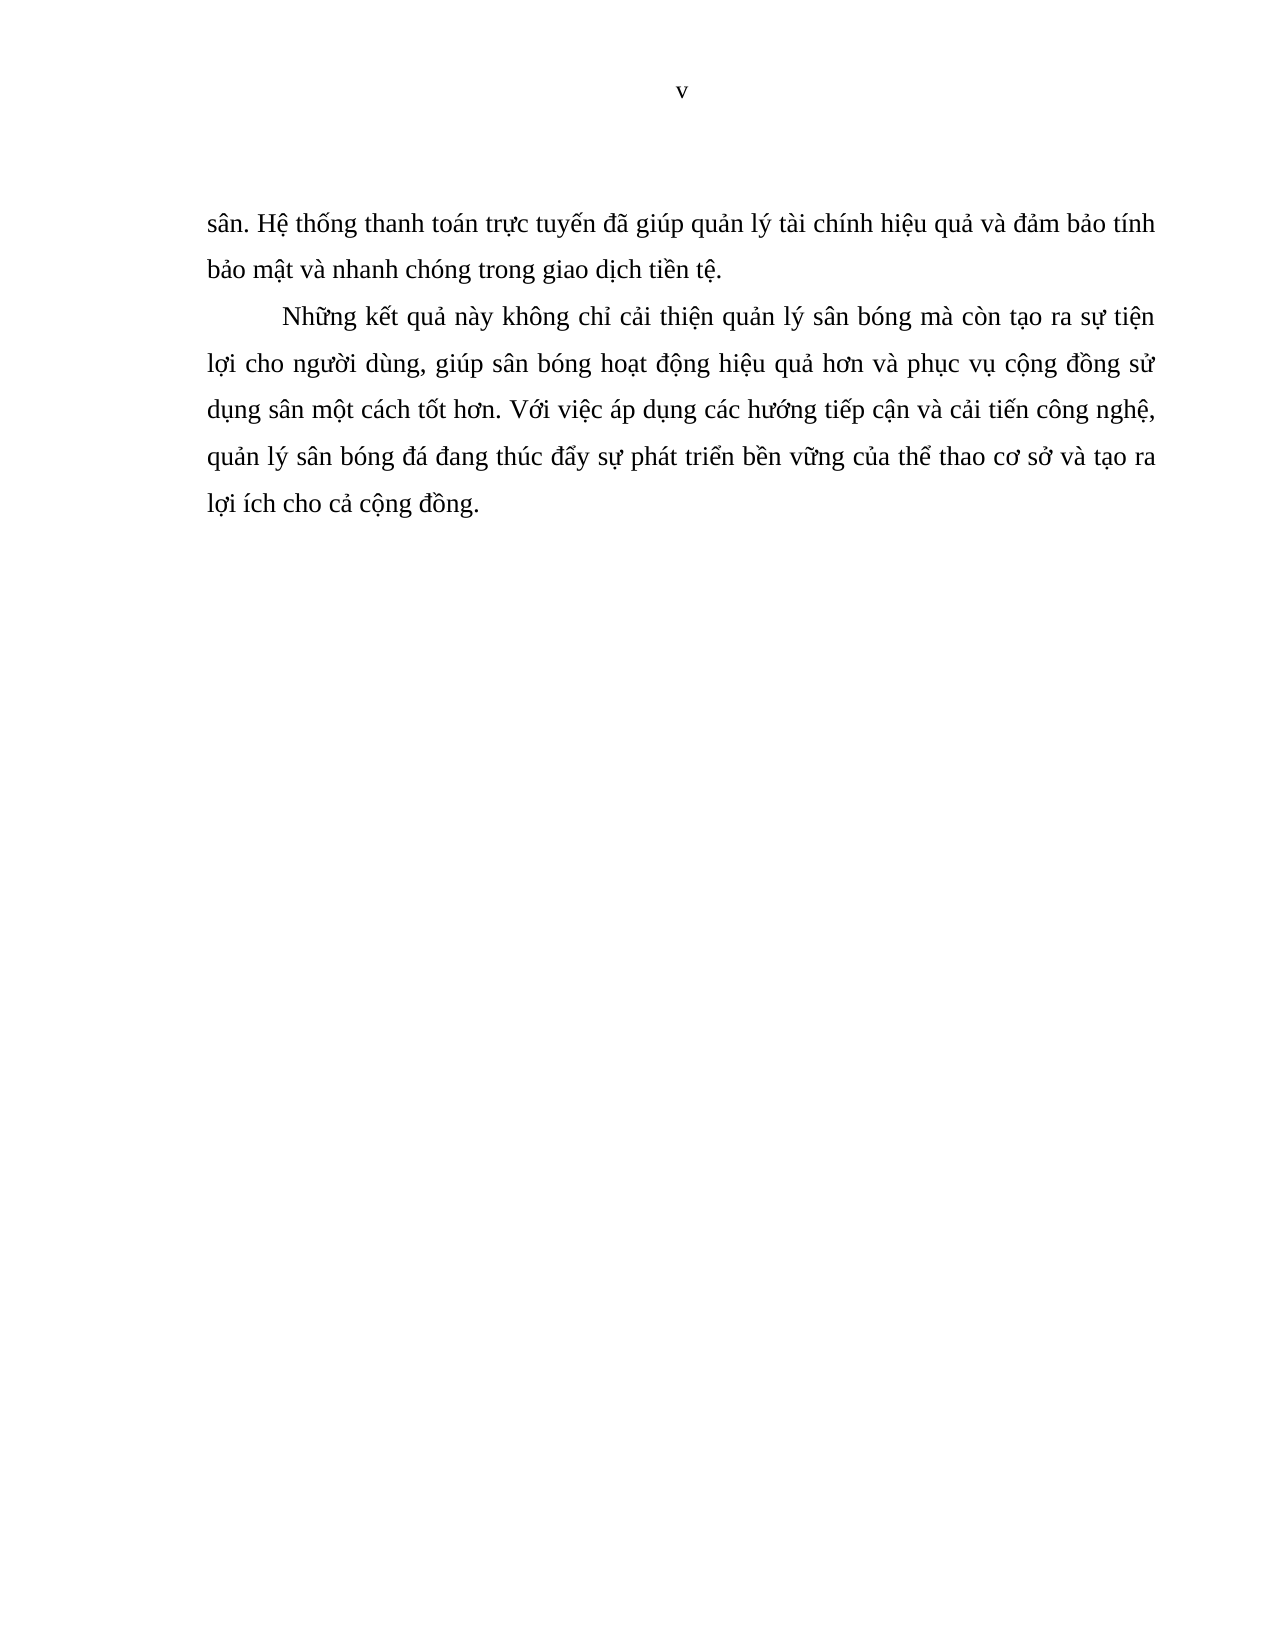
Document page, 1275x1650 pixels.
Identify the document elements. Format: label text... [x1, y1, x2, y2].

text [207, 207, 1157, 284]
text Những kết quả này không chỉ cải thiện quản lý sân bóng mà còn tạo ra sự tiện lợi cho người dùng, giúp sân bóng hoạt động hiệu quả hơn và phục vụ cộng đồng sử dụng sân một cách tốt hơn. Với việc áp dụng các hướng tiếp cận và cải tiến công nghệ, quản lý sân bóng đá đang thúc đẩy sự phát triển bền vững của thể thao cơ sở và tạo ra lợi ích cho cả cộng đồng. [207, 300, 1157, 518]
